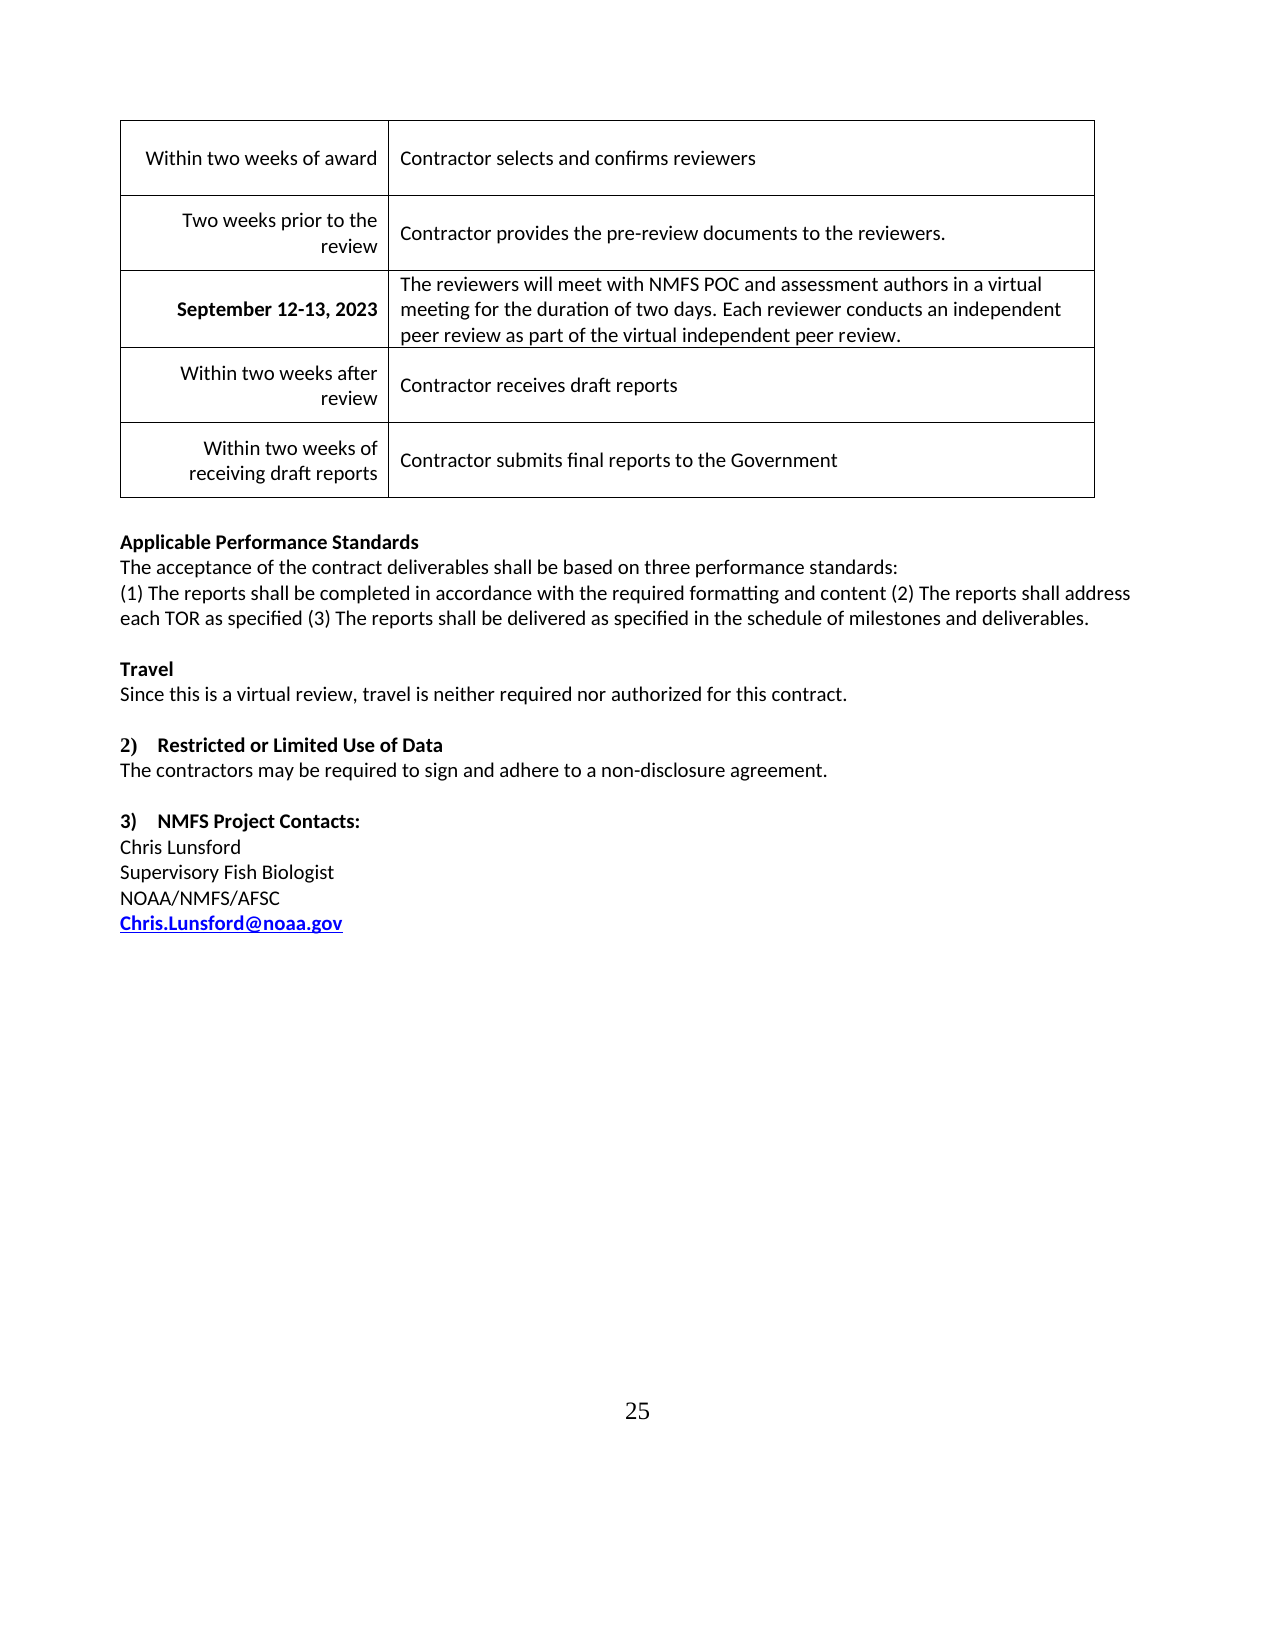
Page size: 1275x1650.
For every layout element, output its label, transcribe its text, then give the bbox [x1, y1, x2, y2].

text Travel [120, 656, 1155, 681]
list Restricted or Limited Use of Data [120, 732, 1155, 758]
table_header Contractor selects and confirms reviewers [389, 121, 1094, 195]
table_header Within two weeks of award [121, 121, 388, 195]
table_cell Two weeks prior to the review [121, 196, 388, 270]
table_cell Contractor receives draft reports [389, 348, 1094, 422]
text Since this is a virtual review, travel is neither required nor authorized for this contract. [120, 681, 1155, 707]
table_cell September 12-13, 2023 [121, 271, 388, 347]
list NMFS Project Contacts: [120, 808, 1155, 834]
text Applicable Performance Standards [120, 529, 1155, 554]
text The contractors may be required to sign and adhere to a non-disclosure agreement. [120, 758, 1155, 783]
table_cell Contractor submits final reports to the Government [389, 423, 1094, 497]
text Chris.Lunsford@noaa.gov [120, 910, 1155, 936]
text The acceptance of the contract deliverables shall be based on three performance standards: [120, 554, 1155, 580]
table_cell Contractor provides the pre-review documents to the reviewers. [389, 196, 1094, 270]
table_cell Within two weeks of receiving draft reports [121, 423, 388, 497]
table_cell The reviewers will meet with NMFS POC and assessment authors in a virtual meeting for the duration of two days. Each reviewer conducts an independent peer review as part of the virtual independent peer review. [389, 271, 1094, 347]
text NOAA/NMFS/AFSC [120, 885, 1155, 910]
text (1) The reports shall be completed in accordance with the required formatting and content (2) The reports shall address each TOR as specified (3) The reports shall be delivered as specified in the schedule of milestones and deliverables. [120, 580, 1155, 631]
text Chris Lunsford [120, 834, 1155, 859]
text Supervisory Fish Biologist [120, 859, 1155, 885]
table_cell Within two weeks after review [121, 348, 388, 422]
